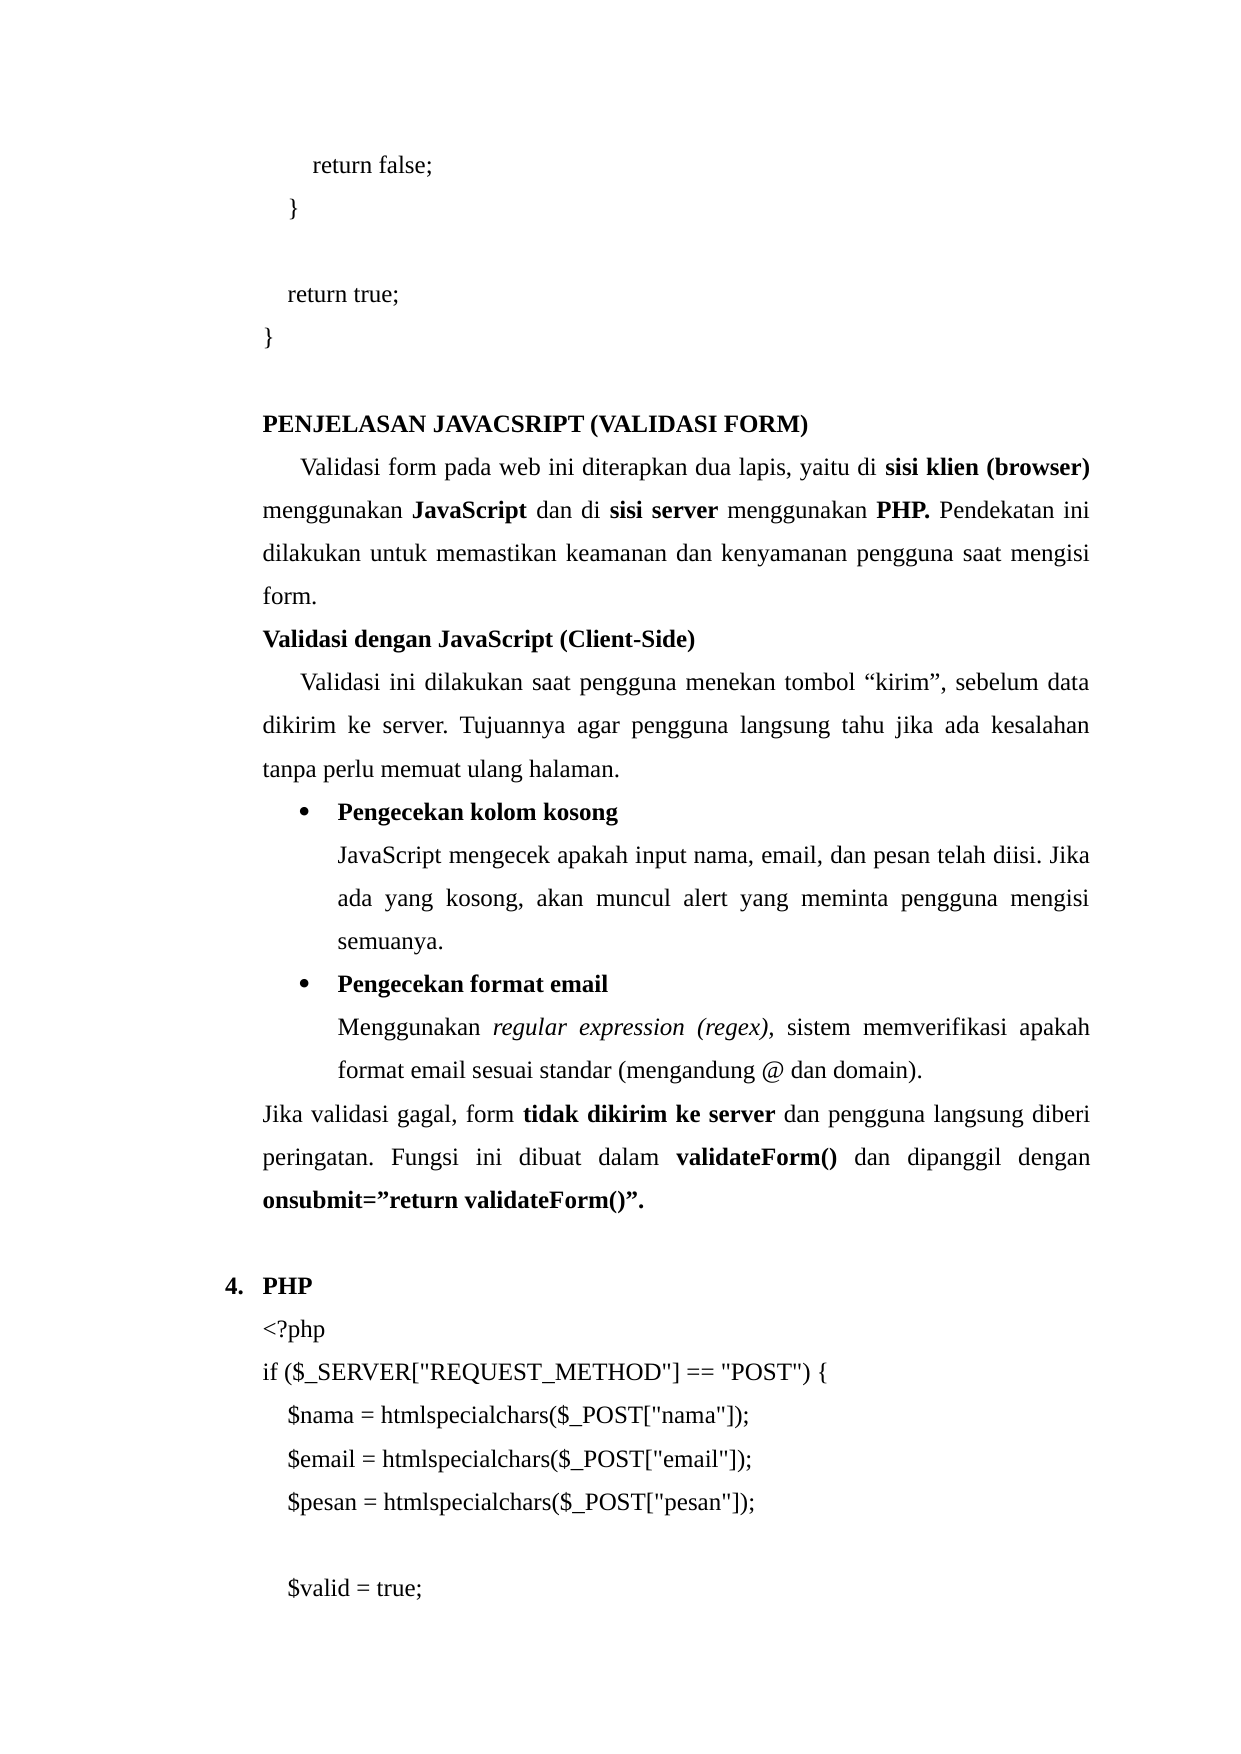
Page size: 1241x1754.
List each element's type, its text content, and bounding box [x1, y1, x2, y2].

list PHP [225, 1271, 1090, 1300]
list $valid = true; [262, 1573, 1090, 1602]
list $pesan = htmlspecialchars($_POST["pesan"]); [262, 1487, 1090, 1516]
list } [262, 193, 1090, 222]
list <?php [262, 1314, 1090, 1343]
list Validasi form pada web ini diterapkan dua lapis, yaitu di sisi klien (browser) menggunakan JavaScript dan di sisi server menggunakan PHP. Pendekatan ini dilakukan untuk memastikan keamanan dan kenyamanan pengguna saat mengisi form. [262, 452, 1090, 610]
text Menggunakan regular expression (regex), sistem memverifikasi apakah format email sesuai standar (mengandung @ dan domain). [337, 1012, 1090, 1084]
text Validasi dengan JavaScript (Client-Side) [187, 624, 1090, 653]
text Validasi ini dilakukan saat pengguna menekan tombol “kirim”, sebelum data dikirim ke server. Tujuannya agar pengguna langsung tahu jika ada kesalahan tanpa perlu memuat ulang halaman. [262, 667, 1090, 782]
text JavaScript mengecek apakah input nama, email, dan pesan telah diisi. Jika ada yang kosong, akan muncul alert yang meminta pengguna mengisi semuanya. [337, 840, 1090, 955]
list PENJELASAN JAVACSRIPT (VALIDASI FORM) [262, 409, 1090, 437]
list return true; [262, 279, 1090, 308]
list Pengecekan format email [300, 969, 1090, 998]
list $email = htmlspecialchars($_POST["email"]); [262, 1444, 1090, 1472]
list Pengecekan kolom kosong [300, 797, 1090, 826]
list if ($_SERVER["REQUEST_METHOD"] == "POST") { [262, 1357, 1090, 1386]
list $nama = htmlspecialchars($_POST["nama"]); [262, 1401, 1090, 1429]
list return false; [262, 150, 1090, 179]
text Jika validasi gagal, form tidak dikirim ke server dan pengguna langsung diberi peringatan. Fungsi ini dibuat dalam validateForm() dan dipanggil dengan onsubmit=”return validateForm()”. [262, 1099, 1090, 1214]
list } [262, 322, 1090, 351]
